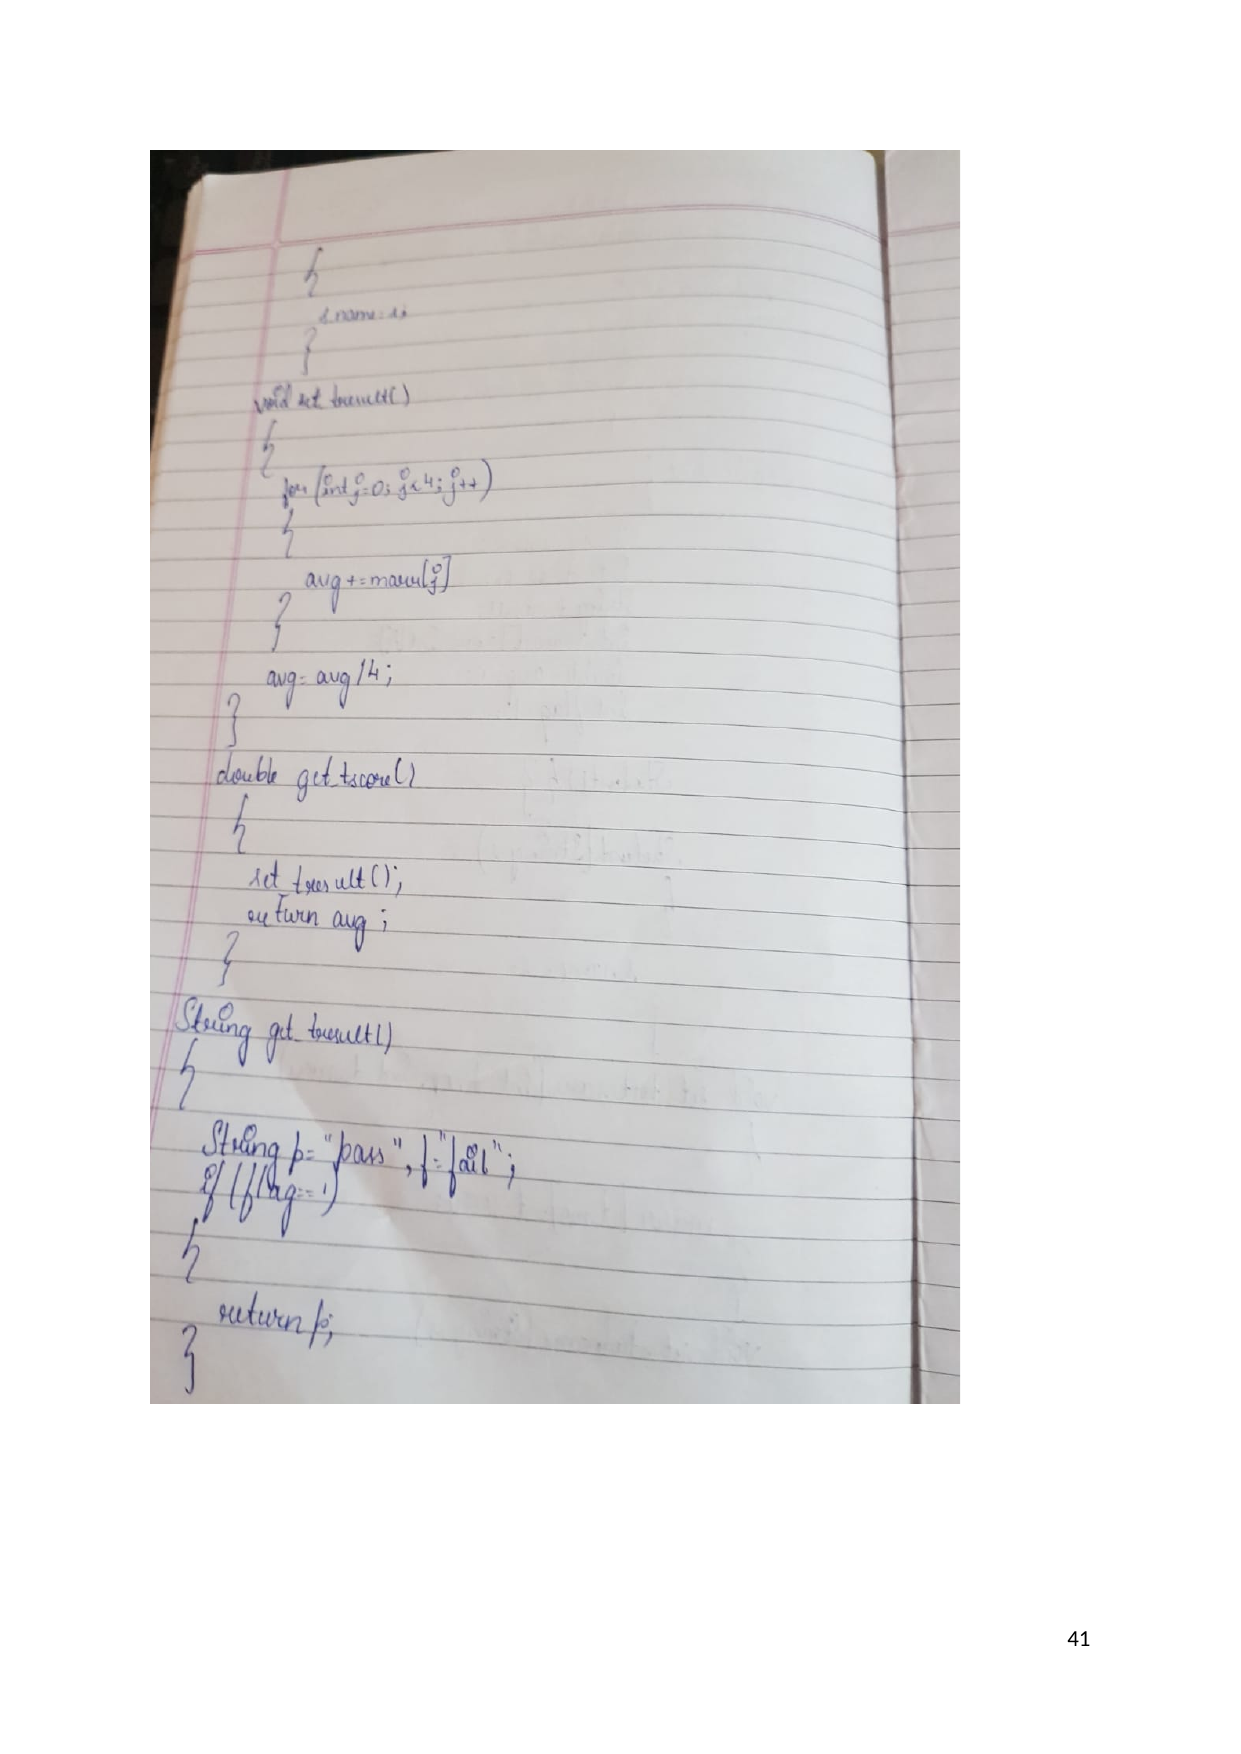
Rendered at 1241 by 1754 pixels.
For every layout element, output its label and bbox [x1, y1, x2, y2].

picture [150, 150, 961, 1404]
